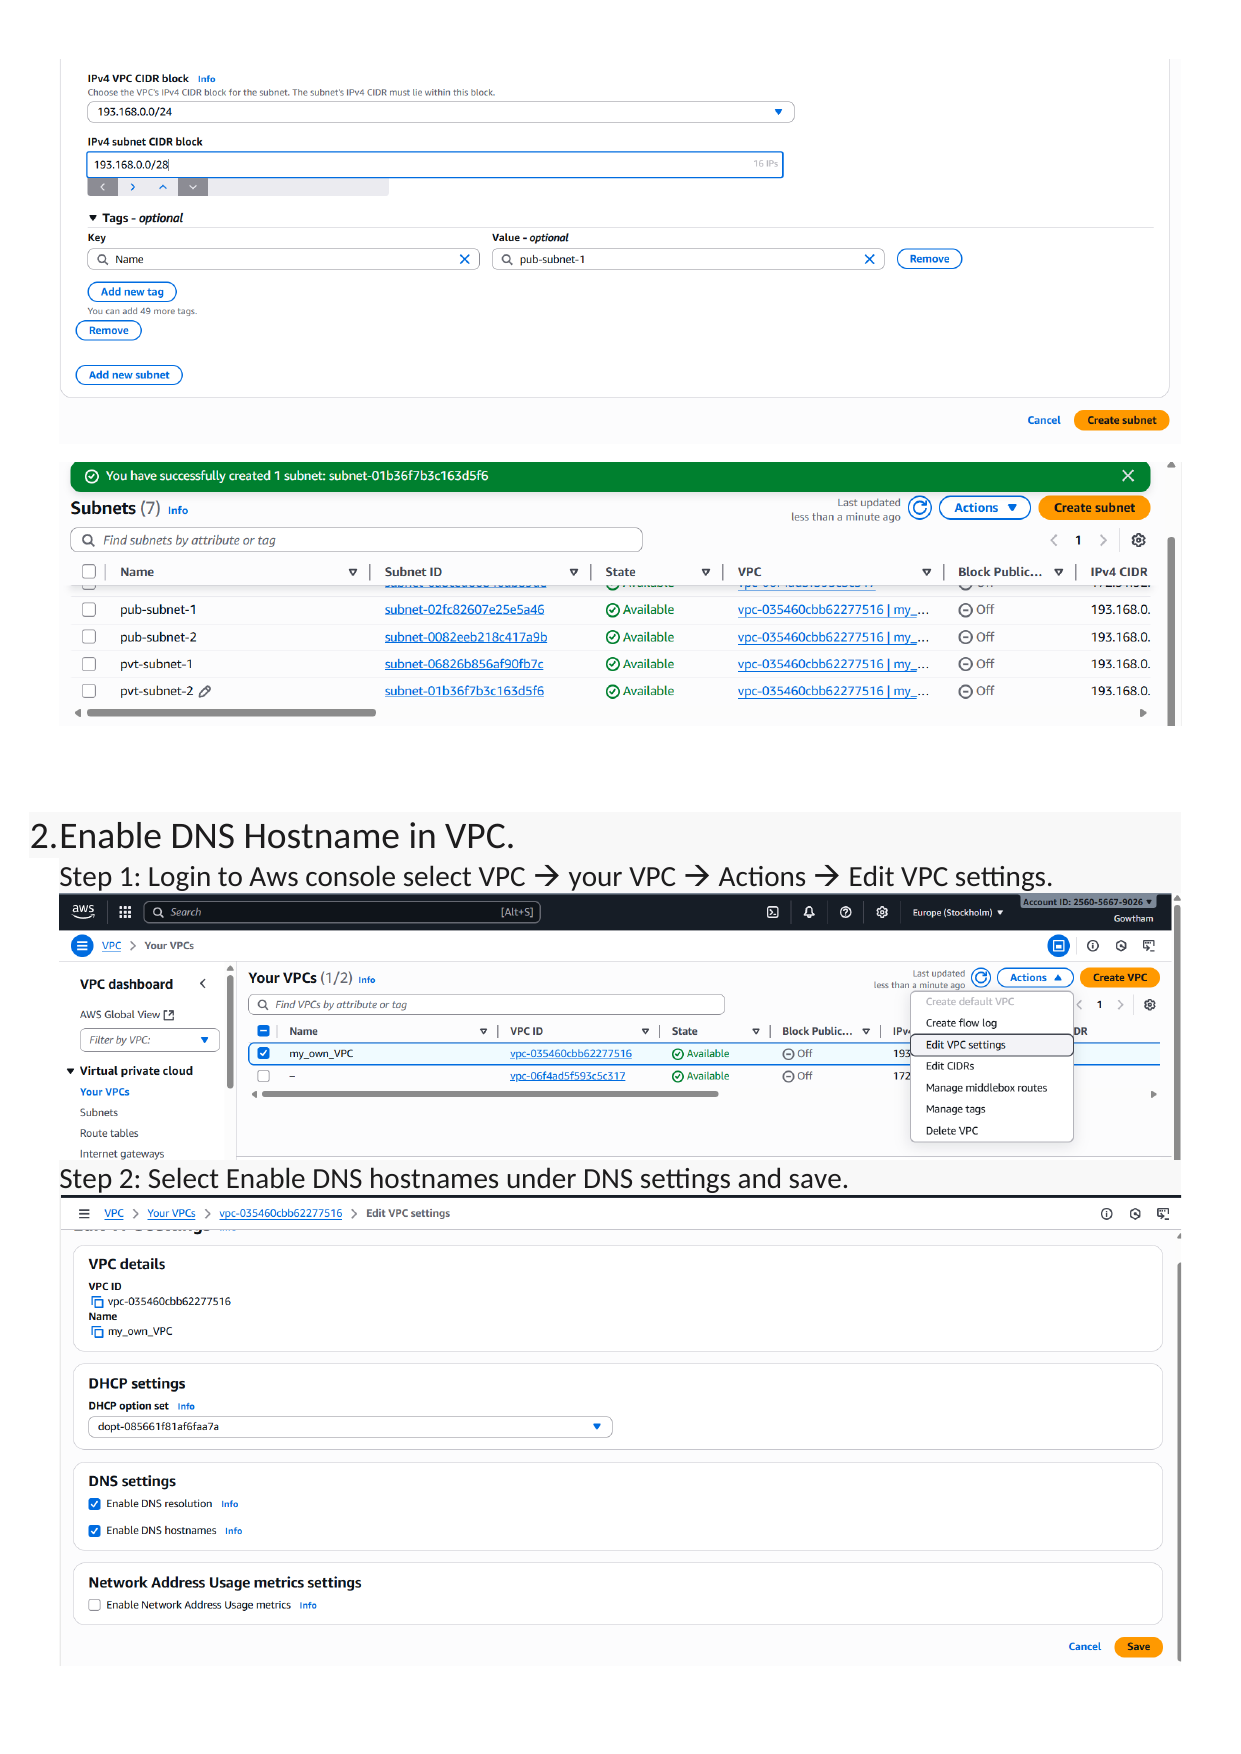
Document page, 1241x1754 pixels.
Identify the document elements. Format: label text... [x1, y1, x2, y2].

picture [59, 893, 1182, 1160]
list Step 1: Login to Aws console select VPC your VPC Actions Edit VPC settings. [59, 858, 1181, 893]
picture [59, 59, 1182, 444]
list Enable DNS Hostname in VPC. [29, 812, 1181, 858]
picture [59, 1195, 1182, 1666]
list Step 2: Select Enable DNS hostnames under DNS settings and save. [59, 1160, 1181, 1195]
picture [59, 462, 1182, 726]
